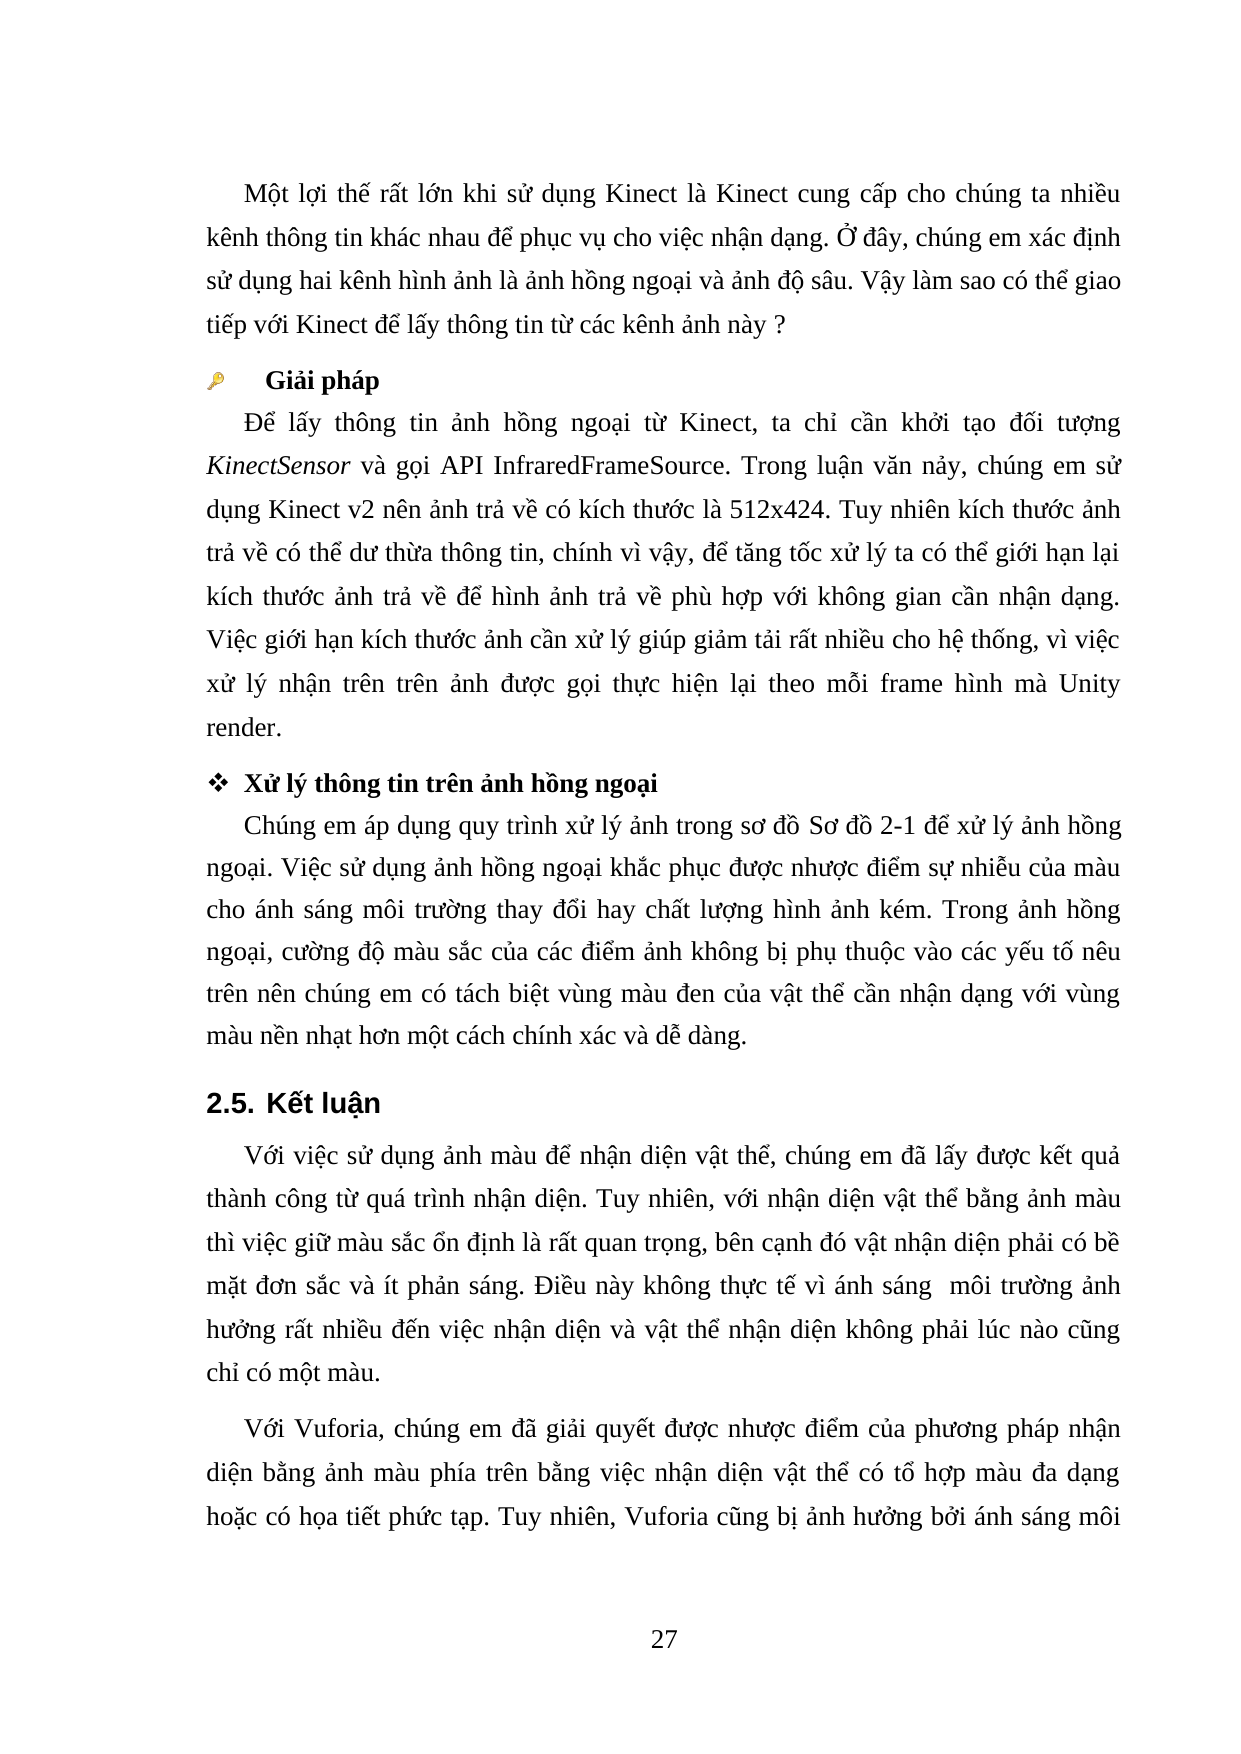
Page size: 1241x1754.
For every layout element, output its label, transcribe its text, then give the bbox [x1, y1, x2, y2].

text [206, 1413, 1122, 1531]
text Xử lý thông tin trên ảnh hồng ngoại [206, 767, 1122, 798]
list Chúng em áp dụng quy trình xử lý ảnh trong sơ đồ Sơ đồ 2-1 để xử lý ảnh hồng ngoại. Việc sử dụng ảnh hồng ngoại khắc phục được nhược điểm sự nhiễu của màu cho ánh sáng môi trường thay đổi hay chất lượng hình ảnh kém. Trong ảnh hồng ngoại, cường độ màu sắc của các điểm ảnh không bị phụ thuộc vào các yếu tố nêu trên nên chúng em có tách biệt vùng màu đen của vật thể cần nhận dạng với vùng màu nền nhạt hơn một cách chính xác và dễ dàng. [206, 809, 1122, 1050]
subtitle Kết luận [206, 1086, 1122, 1119]
text Giải pháp [206, 364, 1122, 395]
picture [207, 372, 224, 390]
text Để lấy thông tin ảnh hồng ngoại từ Kinect, ta chỉ cần khởi tạo đối tượng KinectSensor và gọi API InfraredFrameSource. Trong luận văn nảy, chúng em sử dụng Kinect v2 nên ảnh trả về có kích thước là 512x424. Tuy nhiên kích thước ảnh trả về có thể dư thừa thông tin, chính vì vậy, để tăng tốc xử lý ta có thể giới hạn lại kích thước ảnh trả về để hình ảnh trả về phù hợp với không gian cần nhận dạng. Việc giới hạn kích thước ảnh cần xử lý giúp giảm tải rất nhiều cho hệ thống, vì việc xử lý nhận trên trên ảnh được gọi thực hiện lại theo mỗi frame hình mà Unity render. [206, 406, 1122, 742]
text Với việc sử dụng ảnh màu để nhận diện vật thể, chúng em đã lấy được kết quả thành công từ quá trình nhận diện. Tuy nhiên, với nhận diện vật thể bằng ảnh màu thì việc giữ màu sắc ổn định là rất quan trọng, bên cạnh đó vật nhận diện phải có bề mặt đơn sắc và ít phản sáng. Điều này không thực tế vì ánh sáng môi trường ảnh hưởng rất nhiều đến việc nhận diện và vật thể nhận diện không phải lúc nào cũng chỉ có một màu. [206, 1139, 1122, 1388]
text Một lợi thế rất lớn khi sử dụng Kinect là Kinect cung cấp cho chúng ta nhiều kênh thông tin khác nhau để phục vụ cho việc nhận dạng. Ở đây, chúng em xác định sử dụng hai kênh hình ảnh là ảnh hồng ngoại và ảnh độ sâu. Vậy làm sao có thể giao tiếp với Kinect để lấy thông tin từ các kênh ảnh này ? [206, 177, 1122, 339]
